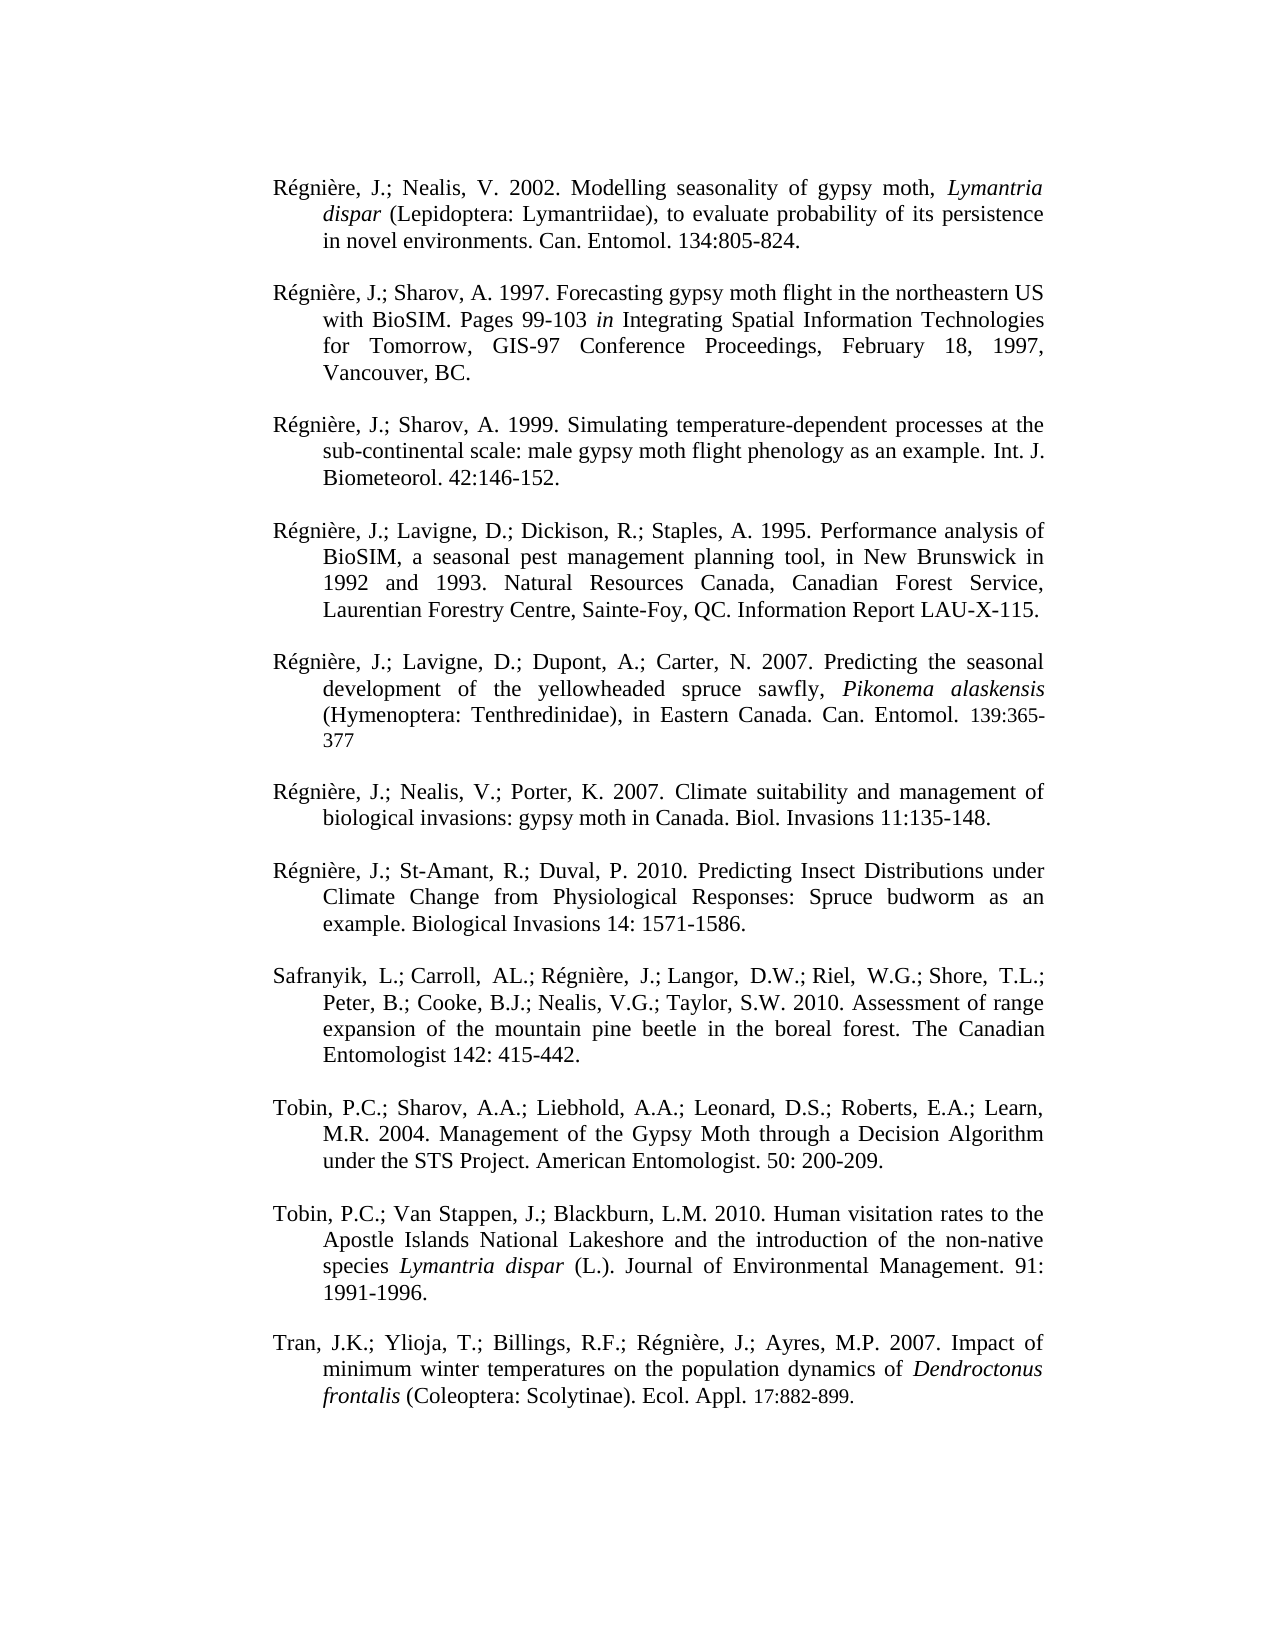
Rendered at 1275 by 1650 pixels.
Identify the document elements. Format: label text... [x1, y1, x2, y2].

text Régnière, J.; Lavigne, D.; Dickison, R.; Staples, A. 1995. Performance analysis of BioSIM, a seasonal pest management planning tool, in New Brunswick in 1992 and 1993. Natural Resources Canada, Canadian Forest Service, Laurentian Forestry Centre, Sainte-Foy, QC. Information Report LAU-X-115. [273, 517, 1045, 622]
text Tran, J.K.; Ylioja, T.; Billings, R.F.; Régnière, J.; Ayres, M.P. 2007. Impact of minimum winter temperatures on the population dynamics of Dendroctonus frontalis (Coleoptera: Scolytinae). Ecol. Appl. 17:882-899. [273, 1329, 1045, 1408]
text Régnière, J.; St-Amant, R.; Duval, P. 2010. Predicting Insect Distributions under Climate Change from Physiological Responses: Spruce budworm as an example. Biological Invasions 14: 1571-1586. [273, 857, 1045, 936]
text Régnière, J.; Sharov, A. 1999. Simulating temperature-dependent processes at the sub-continental scale: male gypsy moth flight phenology as an example. Int. J. Biometeorol. 42:146-152. [273, 411, 1045, 490]
text Régnière, J.; Sharov, A. 1997. Forecasting gypsy moth flight in the northeastern US with BioSIM. Pages 99-103 in Integrating Spatial Information Technologies for Tomorrow, GIS-97 Conference Proceedings, February 18, 1997, Vancouver, BC. [273, 279, 1045, 385]
text Régnière, J.; Nealis, V.; Porter, K. 2007. Climate suitability and management of biological invasions: gypsy moth in Canada. Biol. Invasions 11:135-148. [273, 778, 1045, 831]
text Safranyik, L.; Carroll, AL.; Régnière, J.; Langor, D.W.; Riel, W.G.; Shore, T.L.; Peter, B.; Cooke, B.J.; Nealis, V.G.; Taylor, S.W. 2010. Assessment of range expansion of the mountain pine beetle in the boreal forest. The Canadian Entomologist 142: 415-442. [273, 962, 1045, 1068]
text Tobin, P.C.; Sharov, A.A.; Liebhold, A.A.; Leonard, D.S.; Roberts, E.A.; Learn, M.R. 2004. Management of the Gypsy Moth through a Decision Algorithm under the STS Project. American Entomologist. 50: 200-209. [273, 1094, 1045, 1173]
text Régnière, J.; Lavigne, D.; Dupont, A.; Carter, N. 2007. Predicting the seasonal development of the yellowheaded spruce sawfly, Pikonema alaskensis (Hymenoptera: Tenthredinidae), in Eastern Canada. Can. Entomol. 139:365-377 [273, 648, 1045, 752]
text Régnière, J.; Nealis, V. 2002. Modelling seasonality of gypsy moth, Lymantria dispar (Lepidoptera: Lymantriidae), to evaluate probability of its persistence in novel environments. Can. Entomol. 134:805-824. [273, 174, 1045, 253]
text Tobin, P.C.; Van Stappen, J.; Blackburn, L.M. 2010. Human visitation rates to the Apostle Islands National Lakeshore and the introduction of the non-native species Lymantria dispar (L.). Journal of Environmental Management. 91: 1991-1996. [273, 1199, 1045, 1305]
